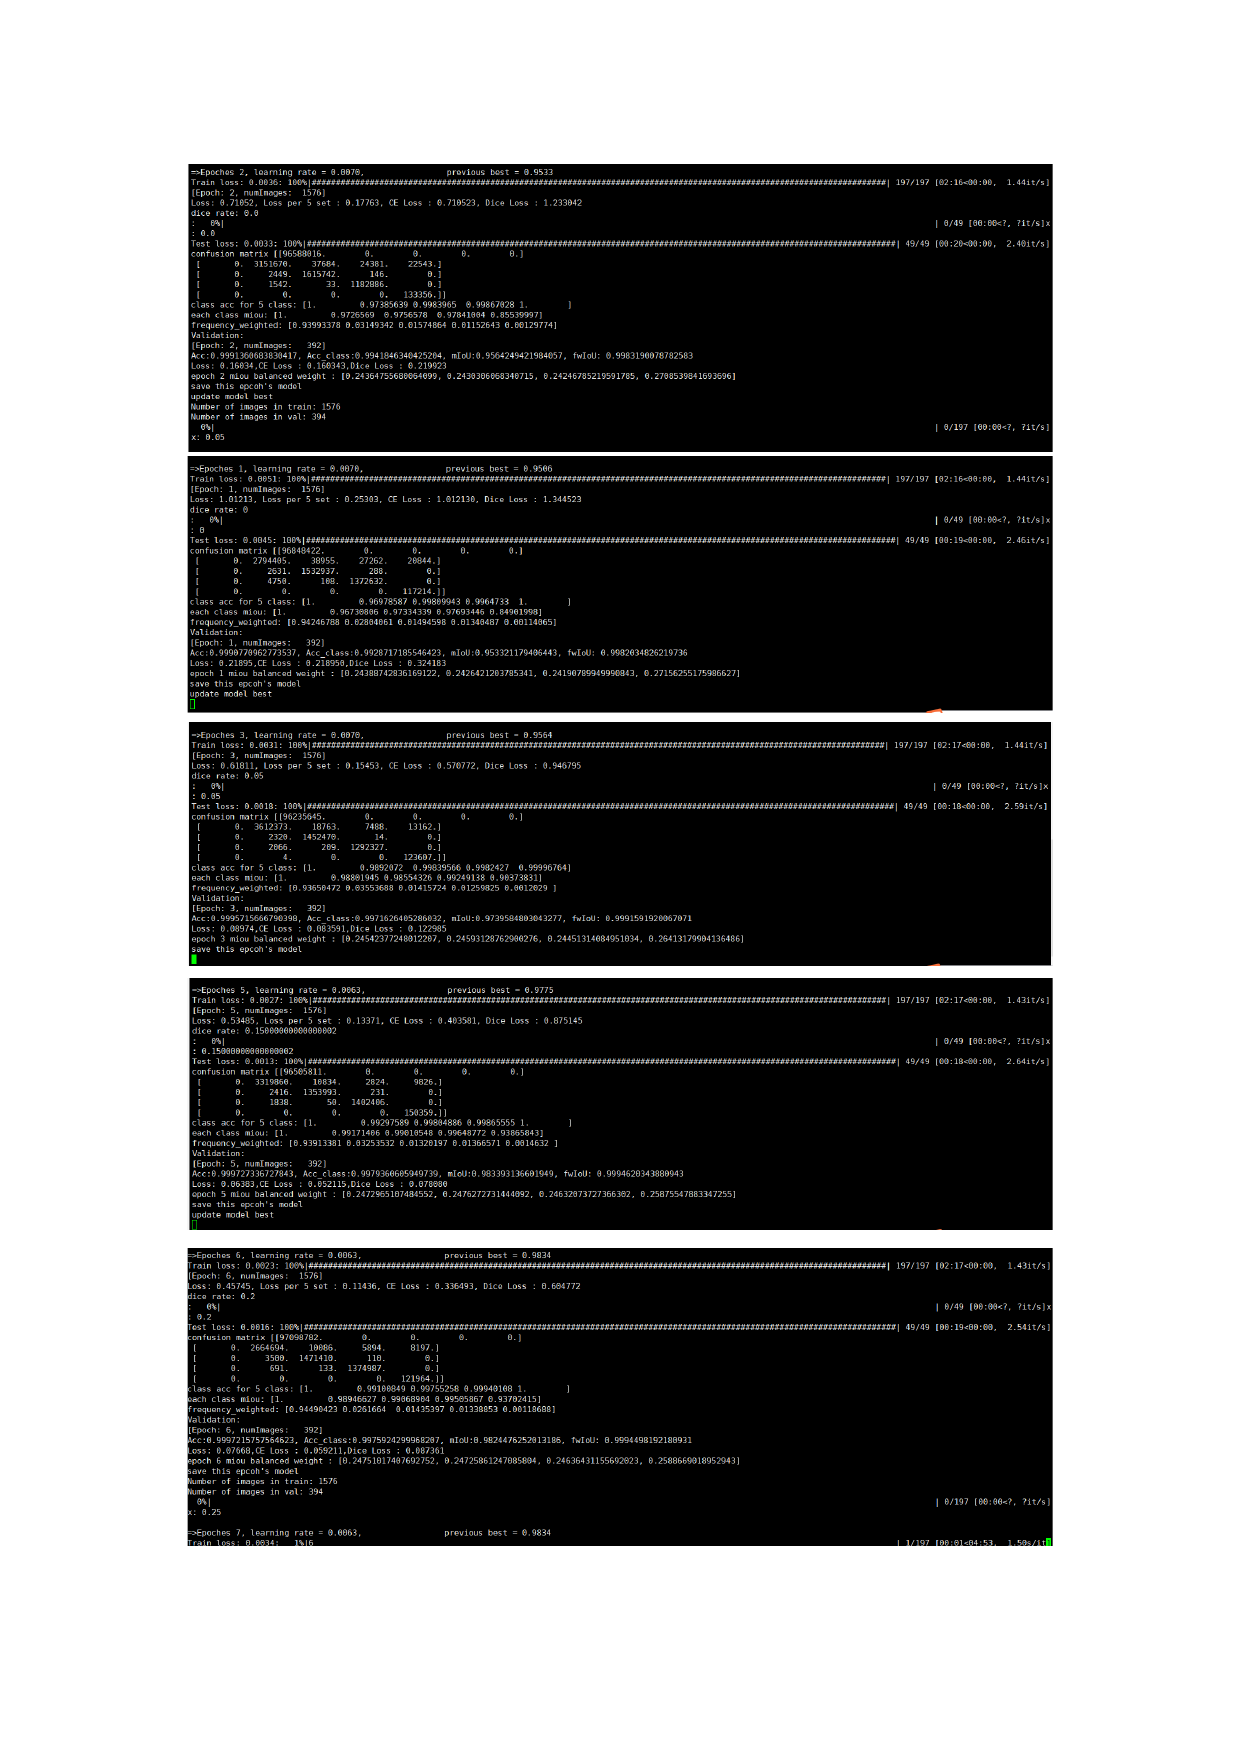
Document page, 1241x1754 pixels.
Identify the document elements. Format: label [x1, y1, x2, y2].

picture [187, 978, 1053, 1230]
picture [187, 164, 1053, 452]
picture [187, 722, 1053, 966]
picture [187, 1248, 1053, 1546]
picture [187, 456, 1053, 713]
